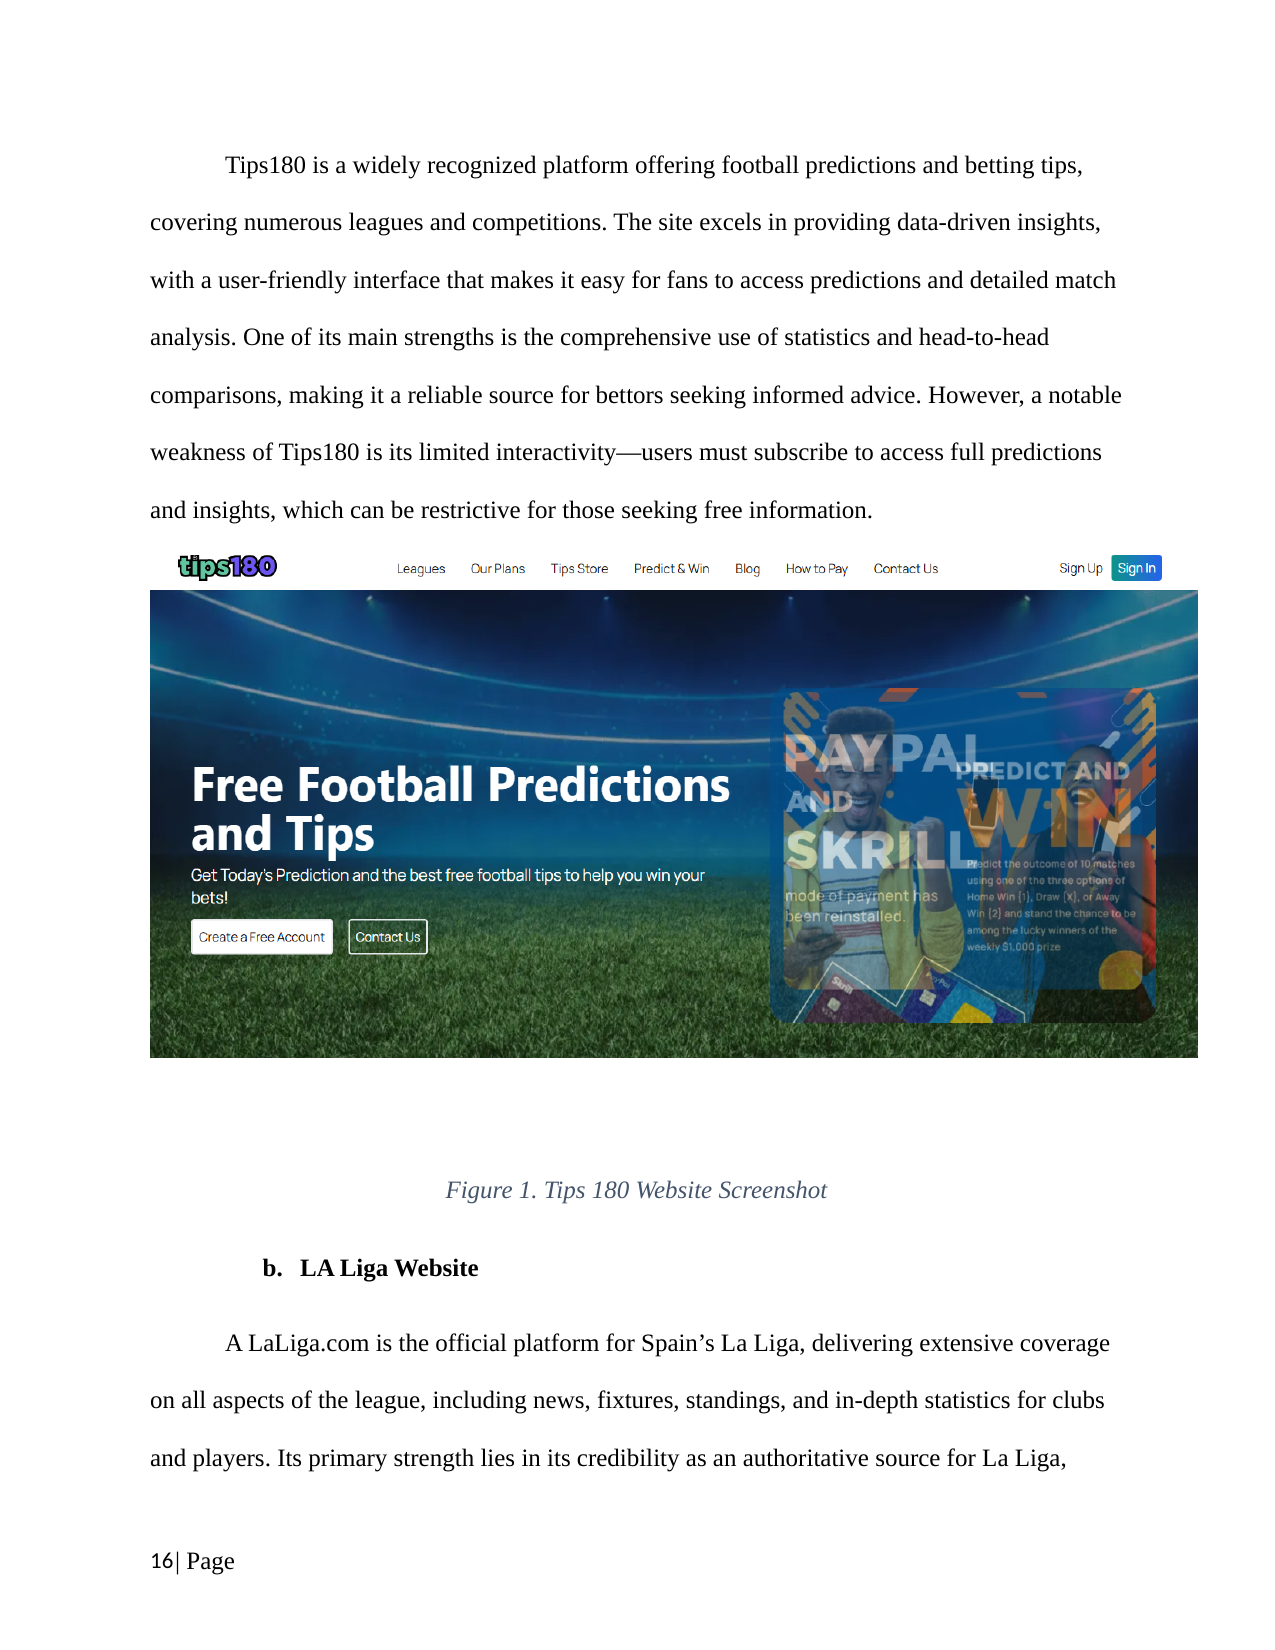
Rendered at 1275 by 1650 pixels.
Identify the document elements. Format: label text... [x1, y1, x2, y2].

picture [150, 551, 1198, 1058]
text Tips180 is a widely recognized platform offering football predictions and betting tips, covering numerous leagues and competitions. The site excels in providing data-driven insights, with a user-friendly interface that makes it easy for fans to access predictions and detailed match analysis. One of its main strengths is the comprehensive use of statistics and head-to-head comparisons, making it a reliable source for bettors seeking informed advice. However, a notable weakness of Tips180 is its limited interactivity—users must subscribe to access full predictions and insights, which can be restrictive for those seeking free information. [150, 150, 1125, 551]
list LA Liga Website [262, 1253, 1125, 1282]
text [150, 1328, 1125, 1471]
text Figure 1. Tips 180 Website Screenshot [150, 1175, 1125, 1204]
